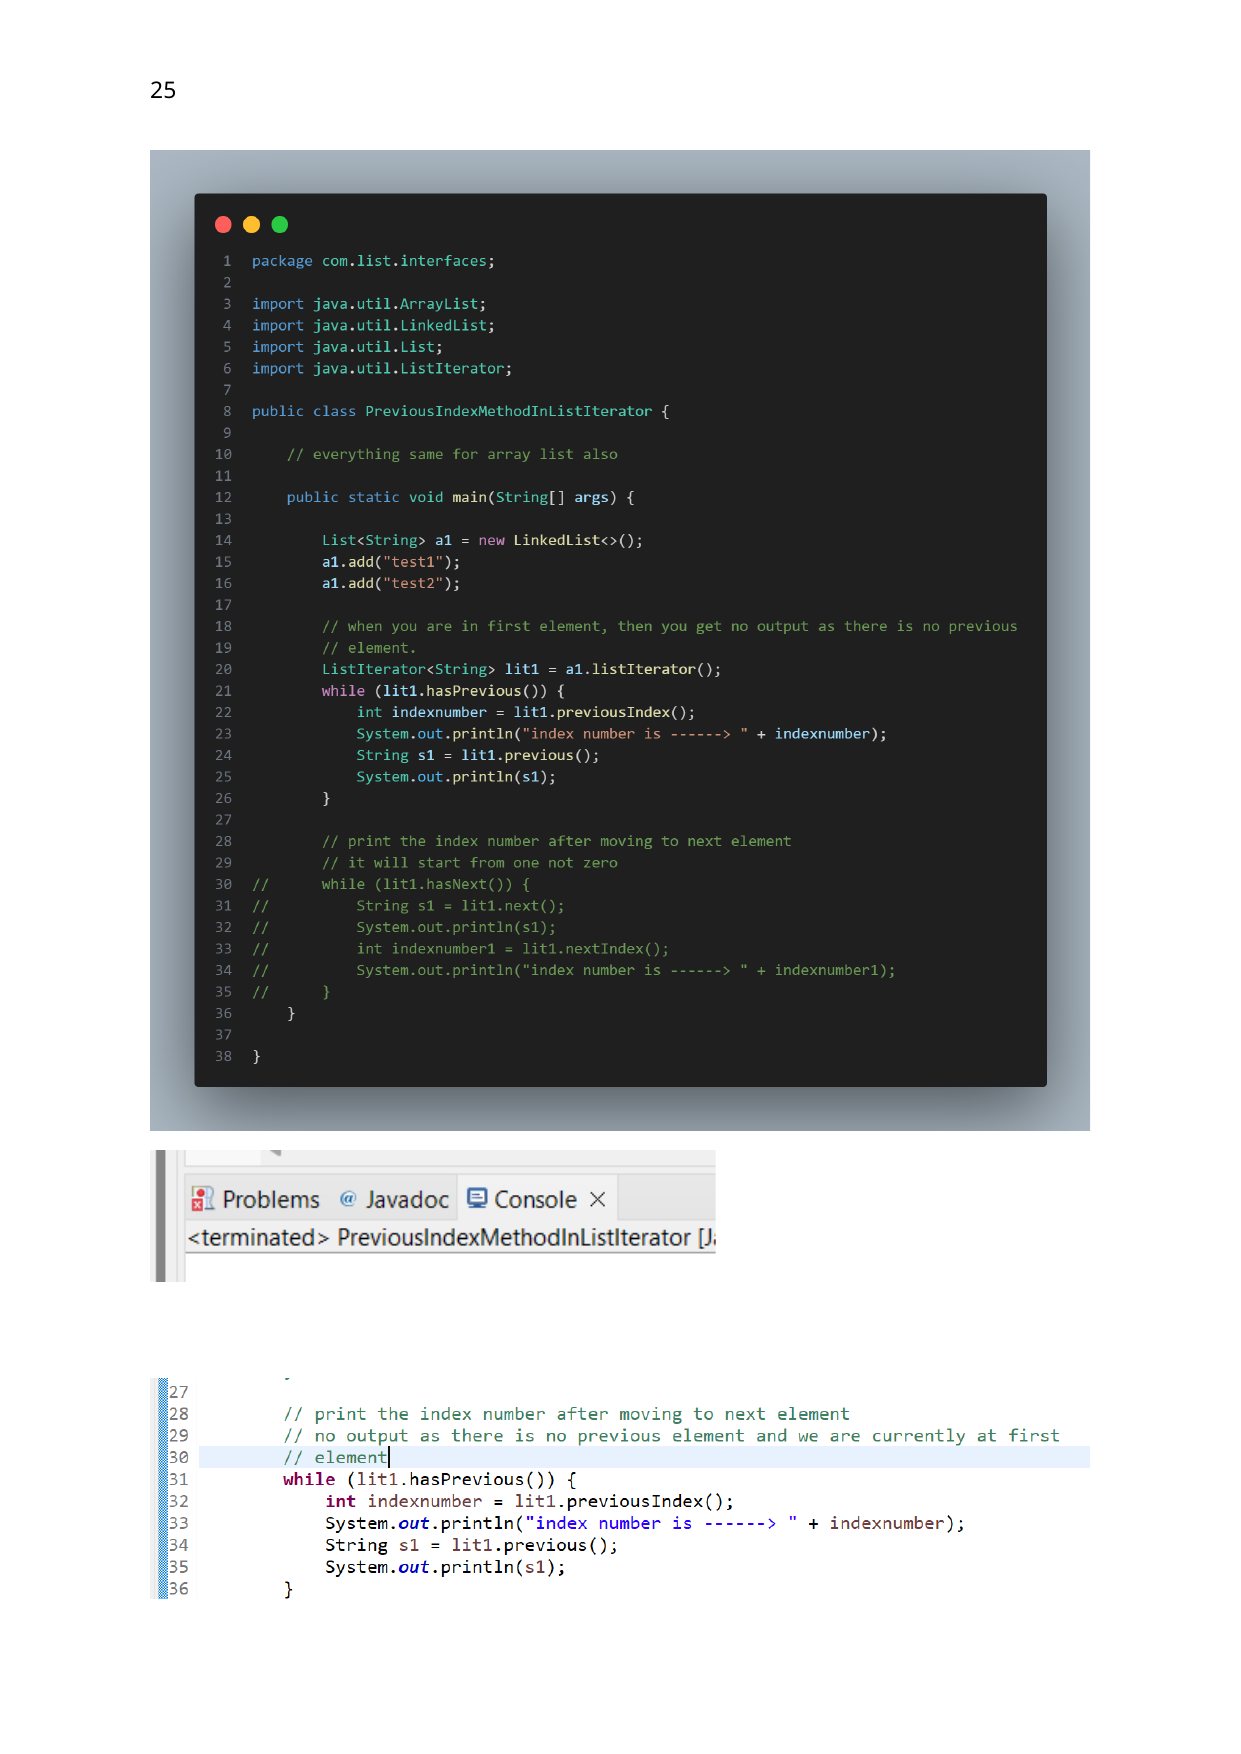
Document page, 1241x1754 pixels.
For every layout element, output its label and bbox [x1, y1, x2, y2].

picture [150, 1378, 1091, 1599]
picture [150, 150, 1091, 1131]
picture [150, 1150, 716, 1282]
